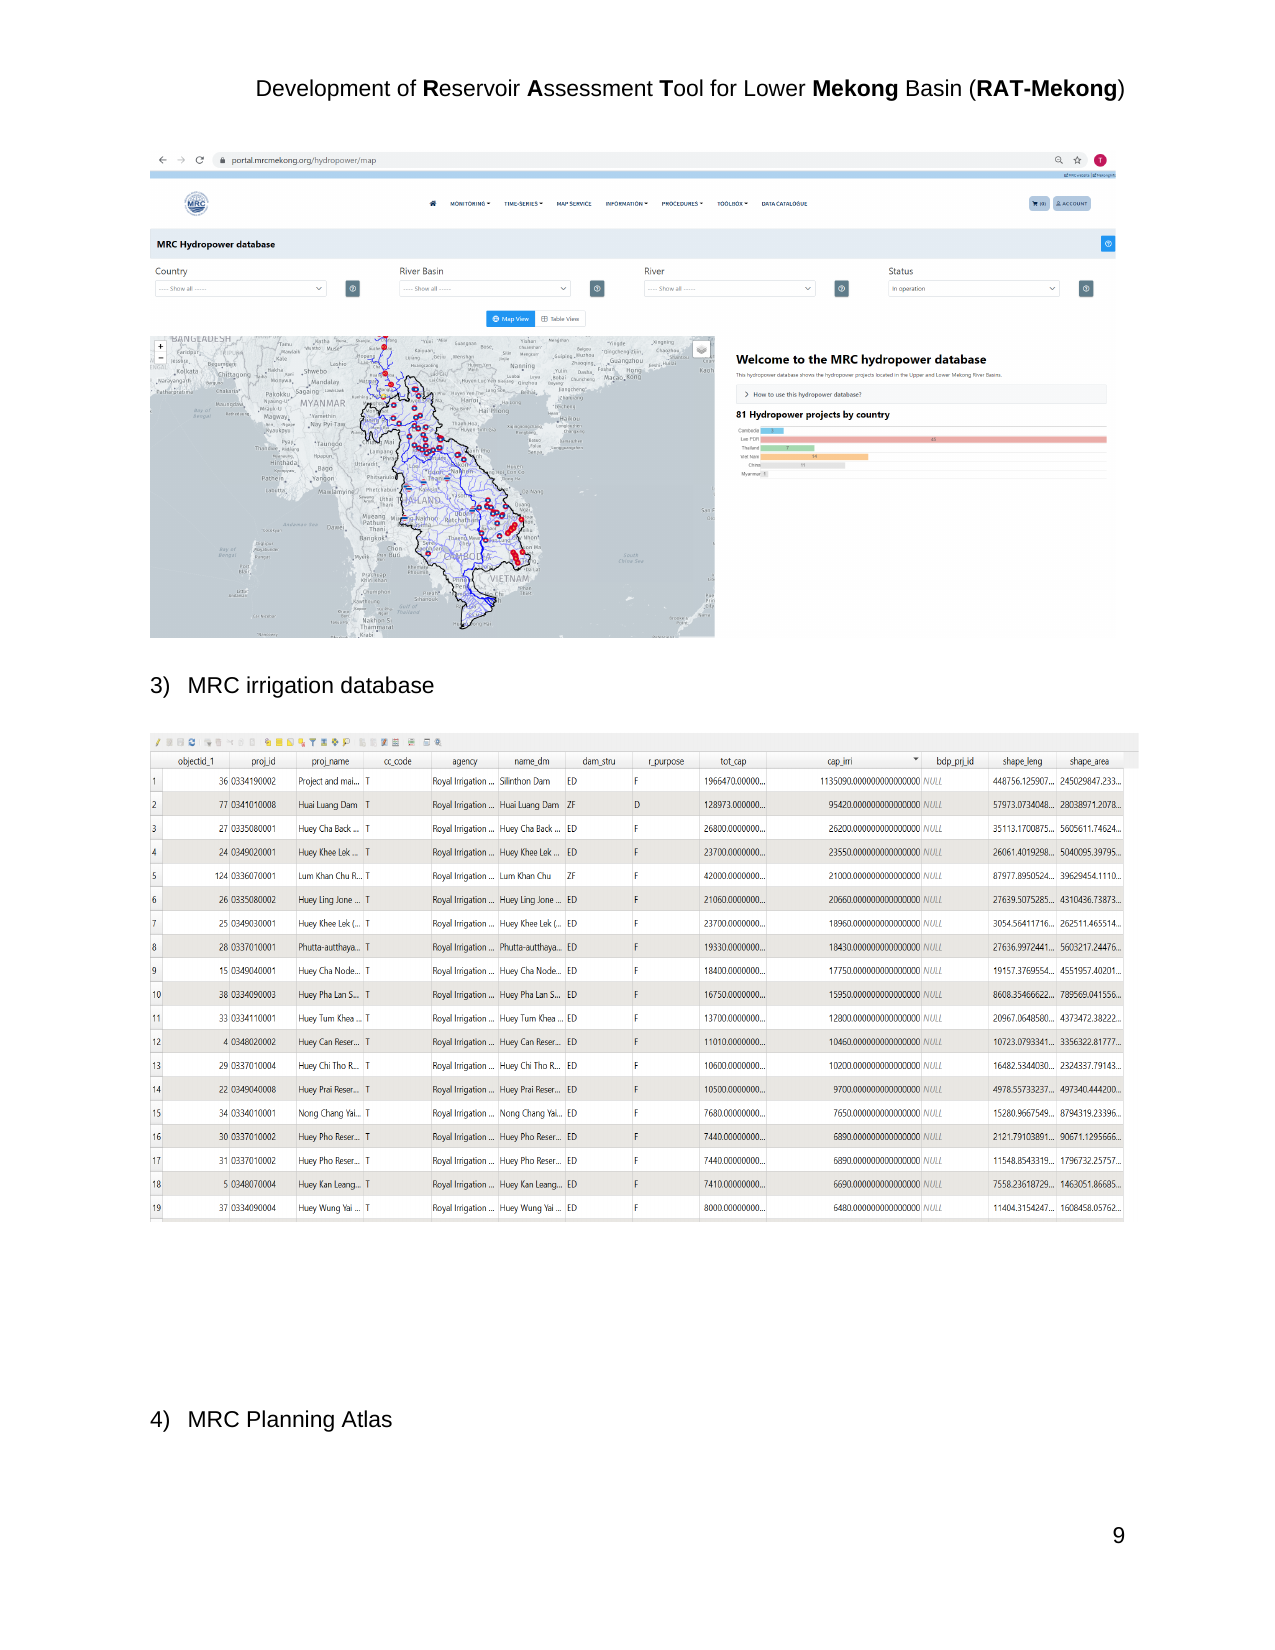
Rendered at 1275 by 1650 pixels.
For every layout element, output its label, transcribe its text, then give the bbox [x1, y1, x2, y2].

picture [150, 732, 1139, 1222]
list MRC irrigation database [150, 672, 1125, 698]
picture [150, 150, 1116, 638]
list MRC Planning Atlas [150, 1406, 1125, 1432]
